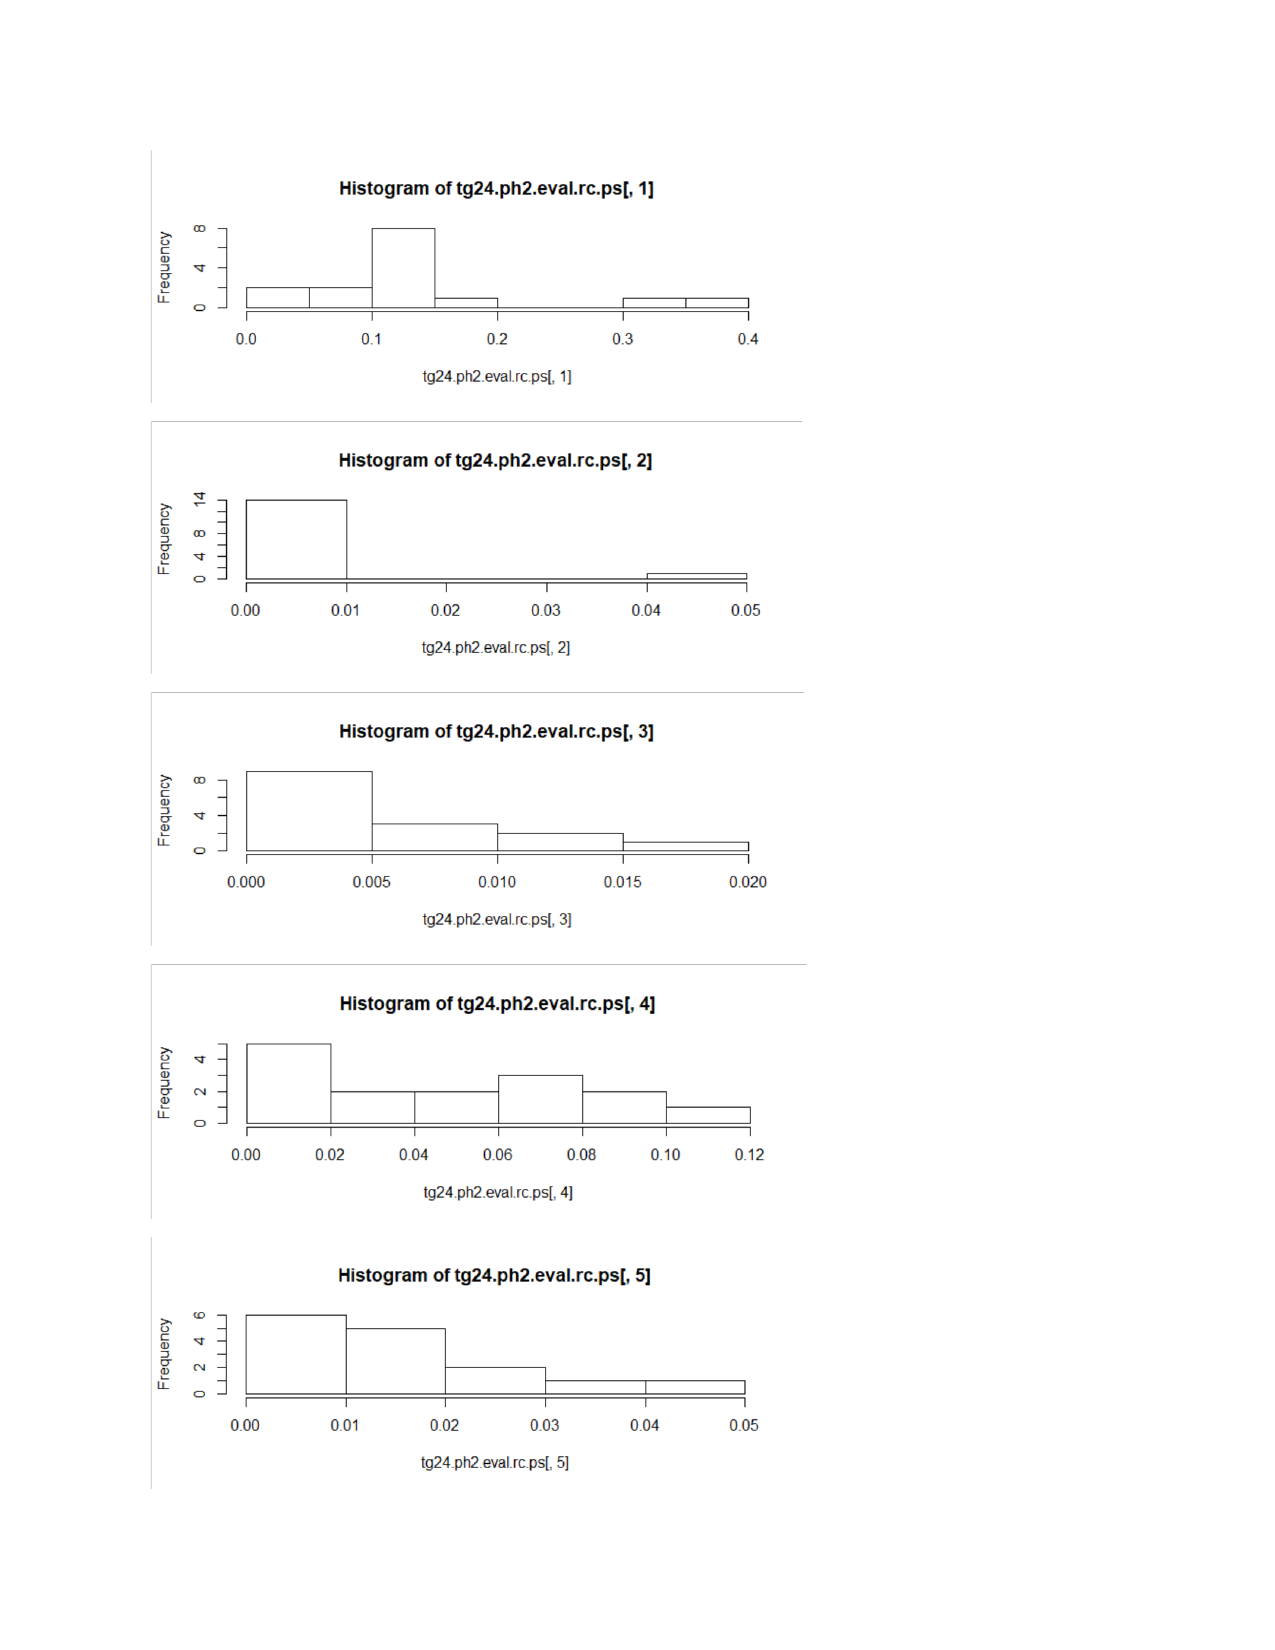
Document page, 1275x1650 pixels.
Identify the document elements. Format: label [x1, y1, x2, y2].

picture [150, 421, 803, 674]
picture [150, 692, 805, 946]
picture [150, 150, 805, 403]
picture [150, 964, 807, 1219]
picture [150, 1237, 800, 1489]
